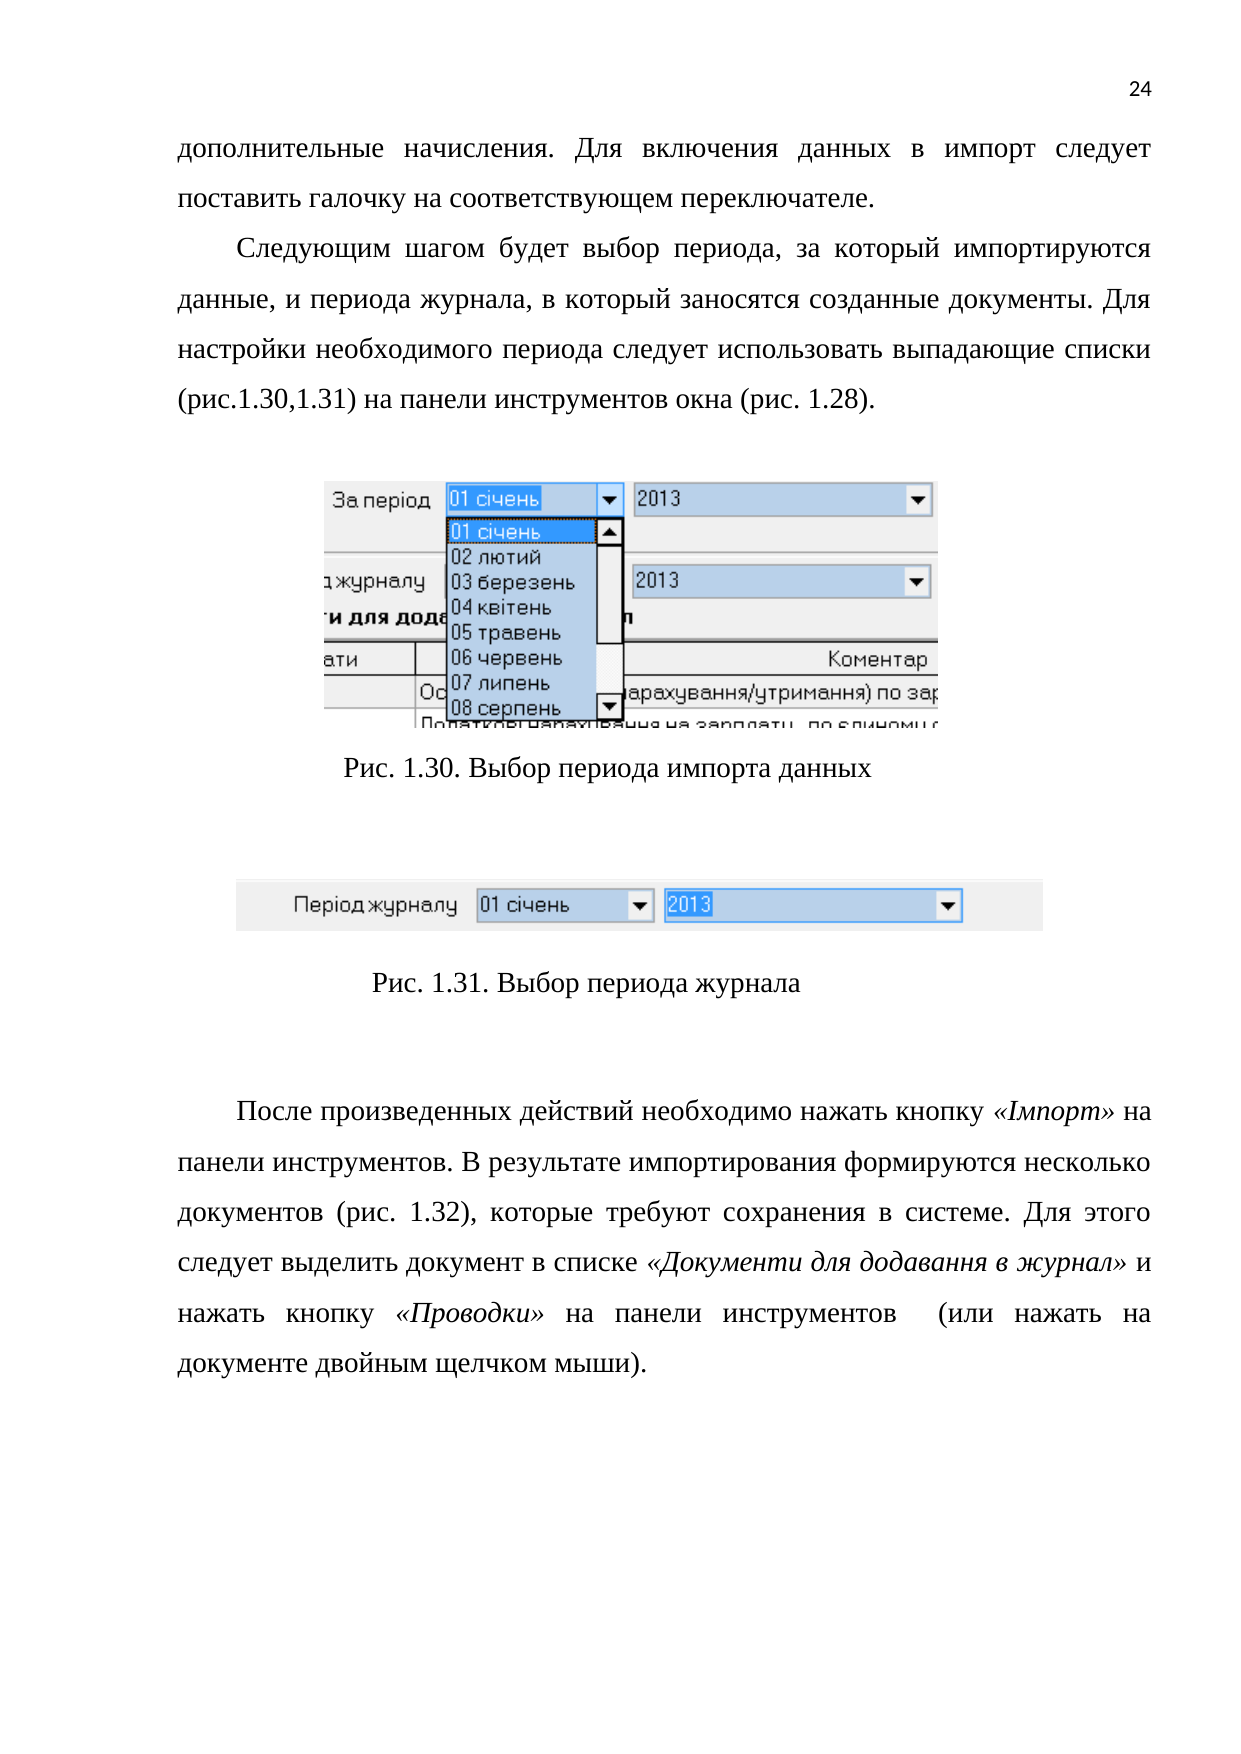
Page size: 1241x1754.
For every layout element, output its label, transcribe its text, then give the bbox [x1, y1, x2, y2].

picture [324, 481, 938, 728]
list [177, 130, 1152, 214]
list После произведенных действий необходимо нажать кнопку «Імпорт» на панели инструментов. В результате импортирования формируются несколько документов (рис. 1.32), которые требуют сохранения в системе. Для этого следует выделить документ в списке «Документи для додавання в журнал» и нажать кнопку «Проводки» на панели инструментов (или нажать на документе двойным щелчком мыши). [177, 1093, 1152, 1379]
picture [236, 879, 1043, 931]
list Следующим шагом будет выбор периода, за который импортируются данные, и периода журнала, в который заносятся созданные документы. Для настройки необходимого периода следует использовать выпадающие списки (рис.1.30,1.31) на панели инструментов окна (рис. 1.28). [177, 230, 1152, 415]
